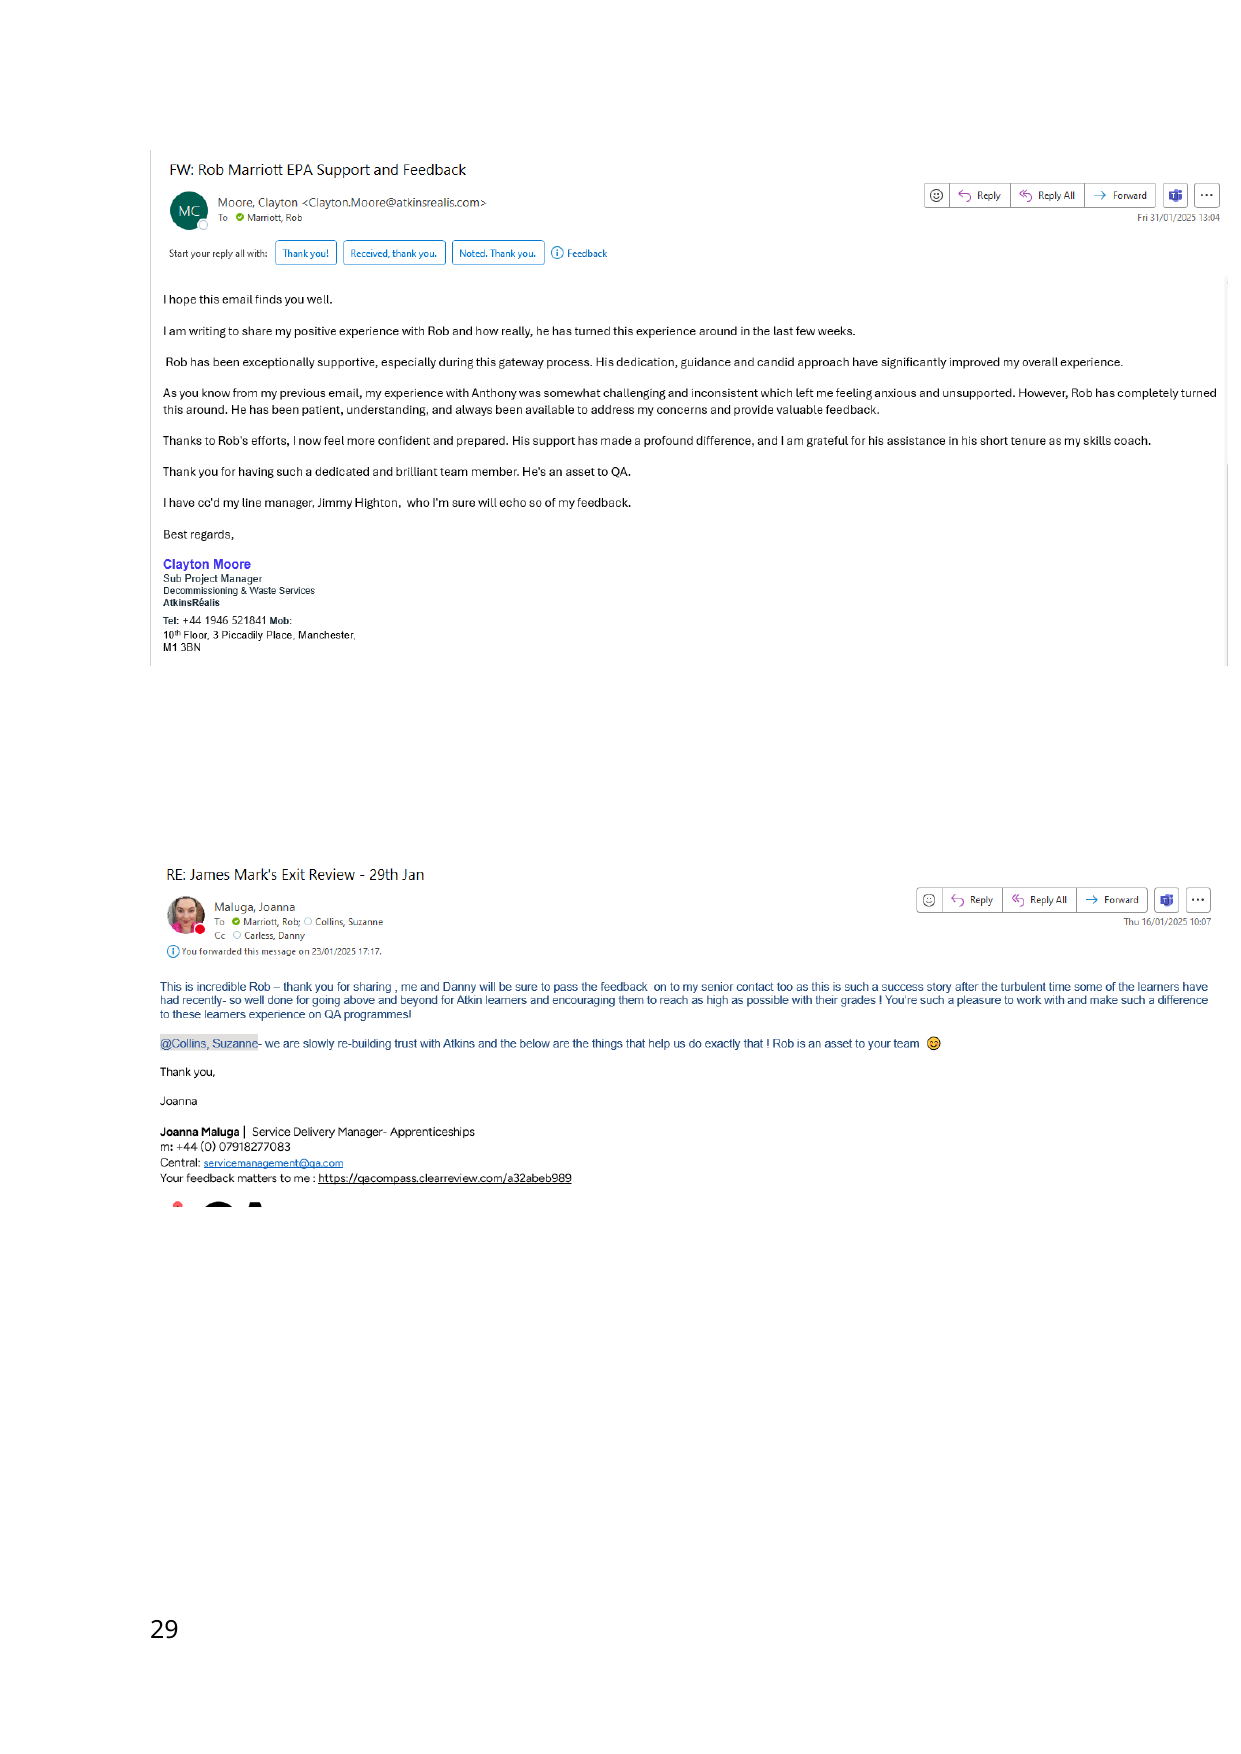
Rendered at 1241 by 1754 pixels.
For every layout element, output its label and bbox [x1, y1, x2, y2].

picture [150, 854, 1215, 1207]
picture [150, 150, 1228, 666]
